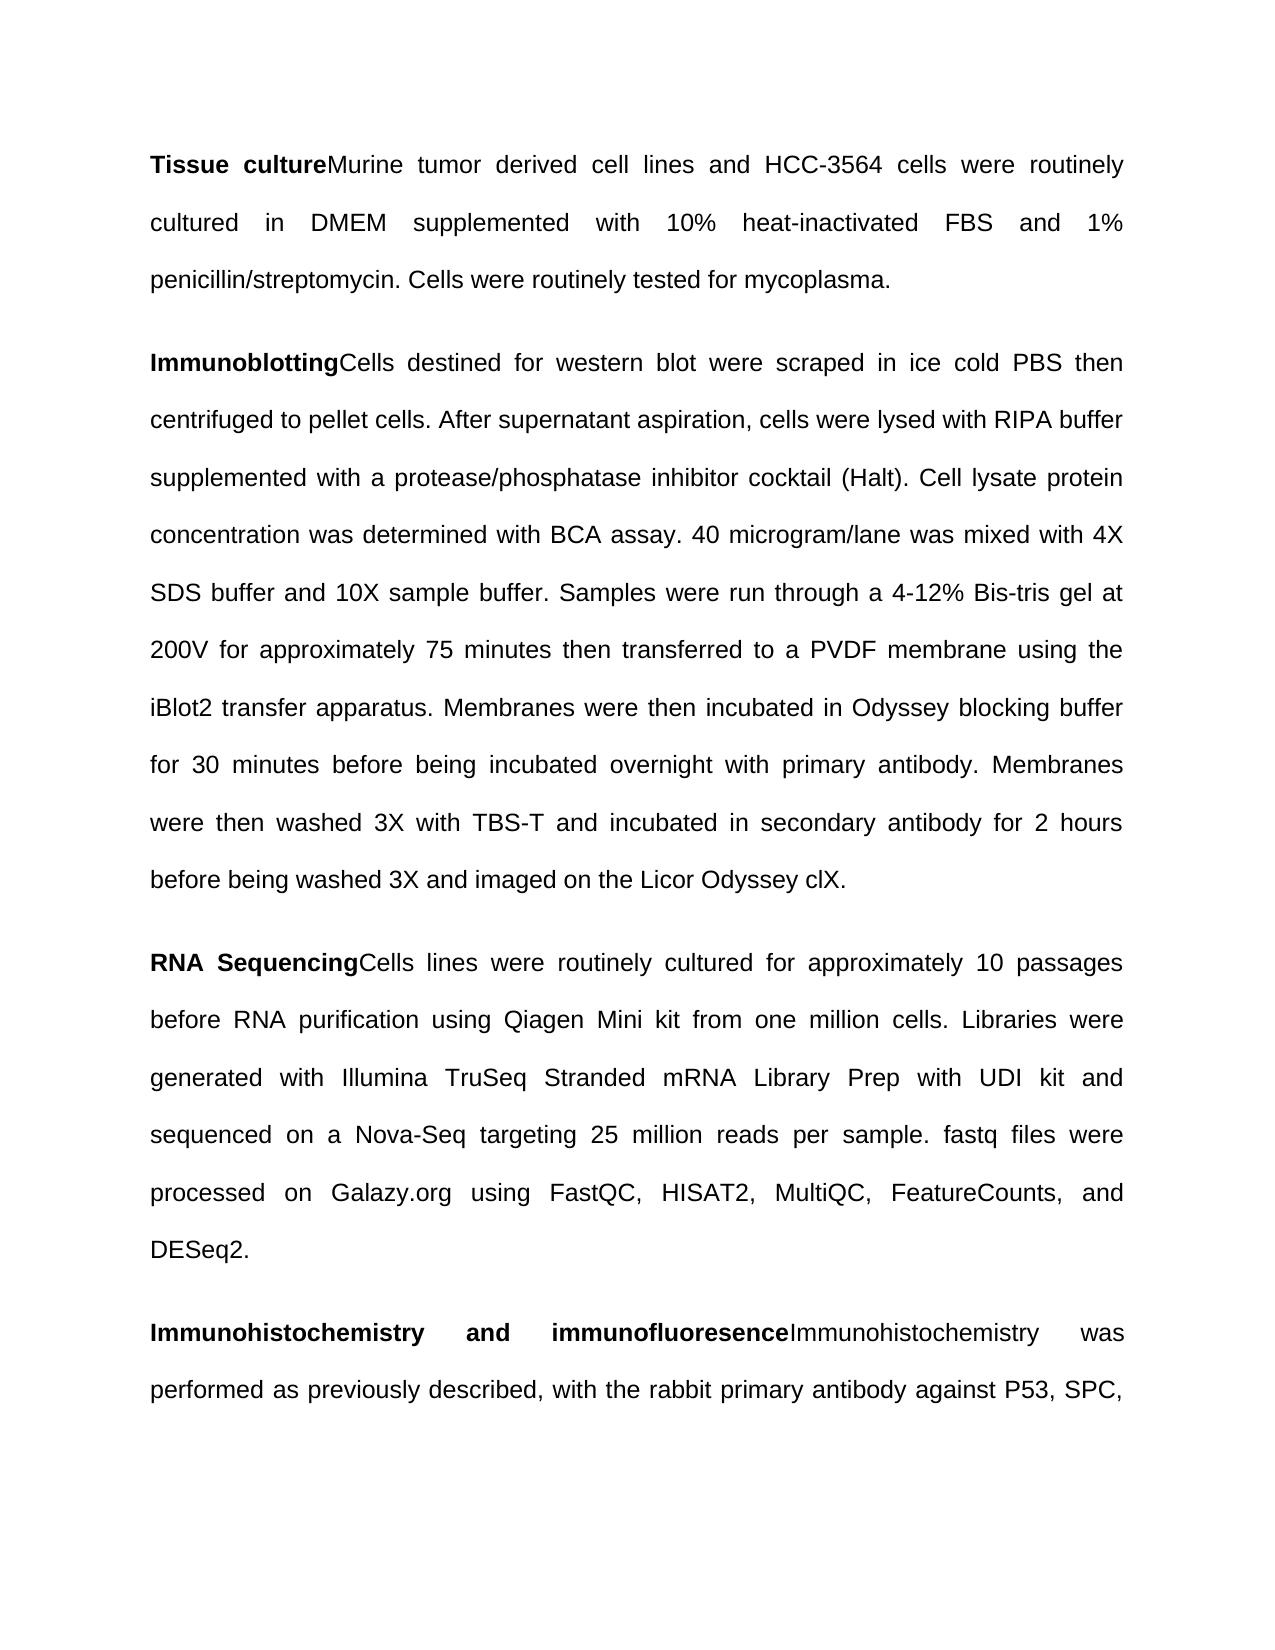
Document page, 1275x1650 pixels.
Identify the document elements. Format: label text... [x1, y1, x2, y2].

text Tissue cultureMurine tumor derived cell lines and HCC-3564 cells were routinely cultured in DMEM supplemented with 10% heat-inactivated FBS and 1% penicillin/streptomycin. Cells were routinely tested for mycoplasma. [150, 150, 1125, 294]
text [150, 1317, 1125, 1404]
text ImmunoblottingCells destined for western blot were scraped in ice cold PBS then centrifuged to pellet cells. After supernatant aspiration, cells were lysed with RIPA buffer supplemented with a protease/phosphatase inhibitor cocktail (Halt). Cell lysate protein concentration was determined with BCA assay. 40 microgram/lane was mixed with 4X SDS buffer and 10X sample buffer. Samples were run through a 4-12% Bis-tris gel at 200V for approximately 75 minutes then transferred to a PVDF membrane using the iBlot2 transfer apparatus. Membranes were then incubated in Odyssey blocking buffer for 30 minutes before being incubated overnight with primary antibody. Membranes were then washed 3X with TBS-T and incubated in secondary antibody for 2 hours before being washed 3X and imaged on the Licor Odyssey clX. [150, 347, 1125, 894]
text RNA SequencingCells lines were routinely cultured for approximately 10 passages before RNA purification using Qiagen Mini kit from one million cells. Libraries were generated with Illumina TruSeq Stranded mRNA Library Prep with UDI kit and sequenced on a Nova-Seq targeting 25 million reads per sample. fastq files were processed on Galazy.org using FastQC, HISAT2, MultiQC, FeatureCounts, and DESeq2. [150, 947, 1125, 1264]
